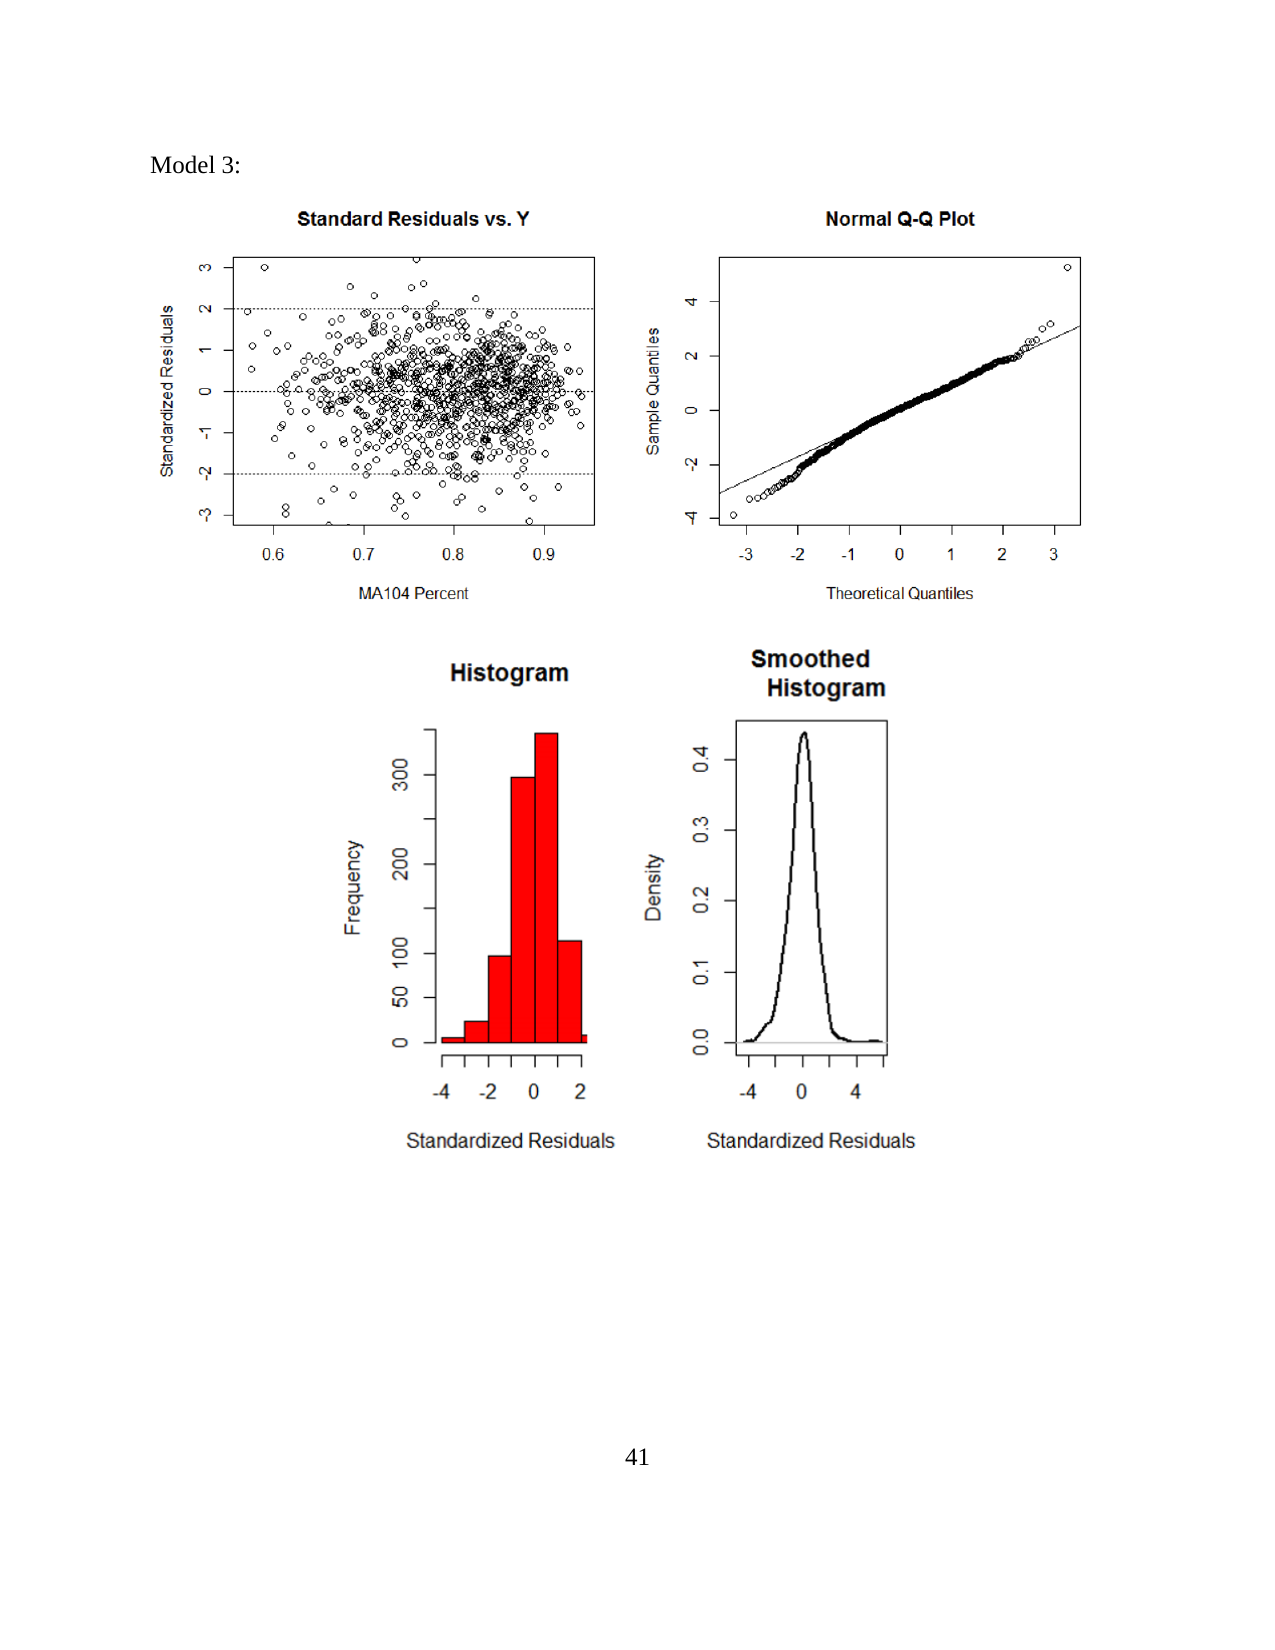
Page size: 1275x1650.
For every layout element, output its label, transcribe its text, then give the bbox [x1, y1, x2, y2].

picture [154, 178, 1121, 1178]
text Model 3: [150, 150, 1125, 179]
